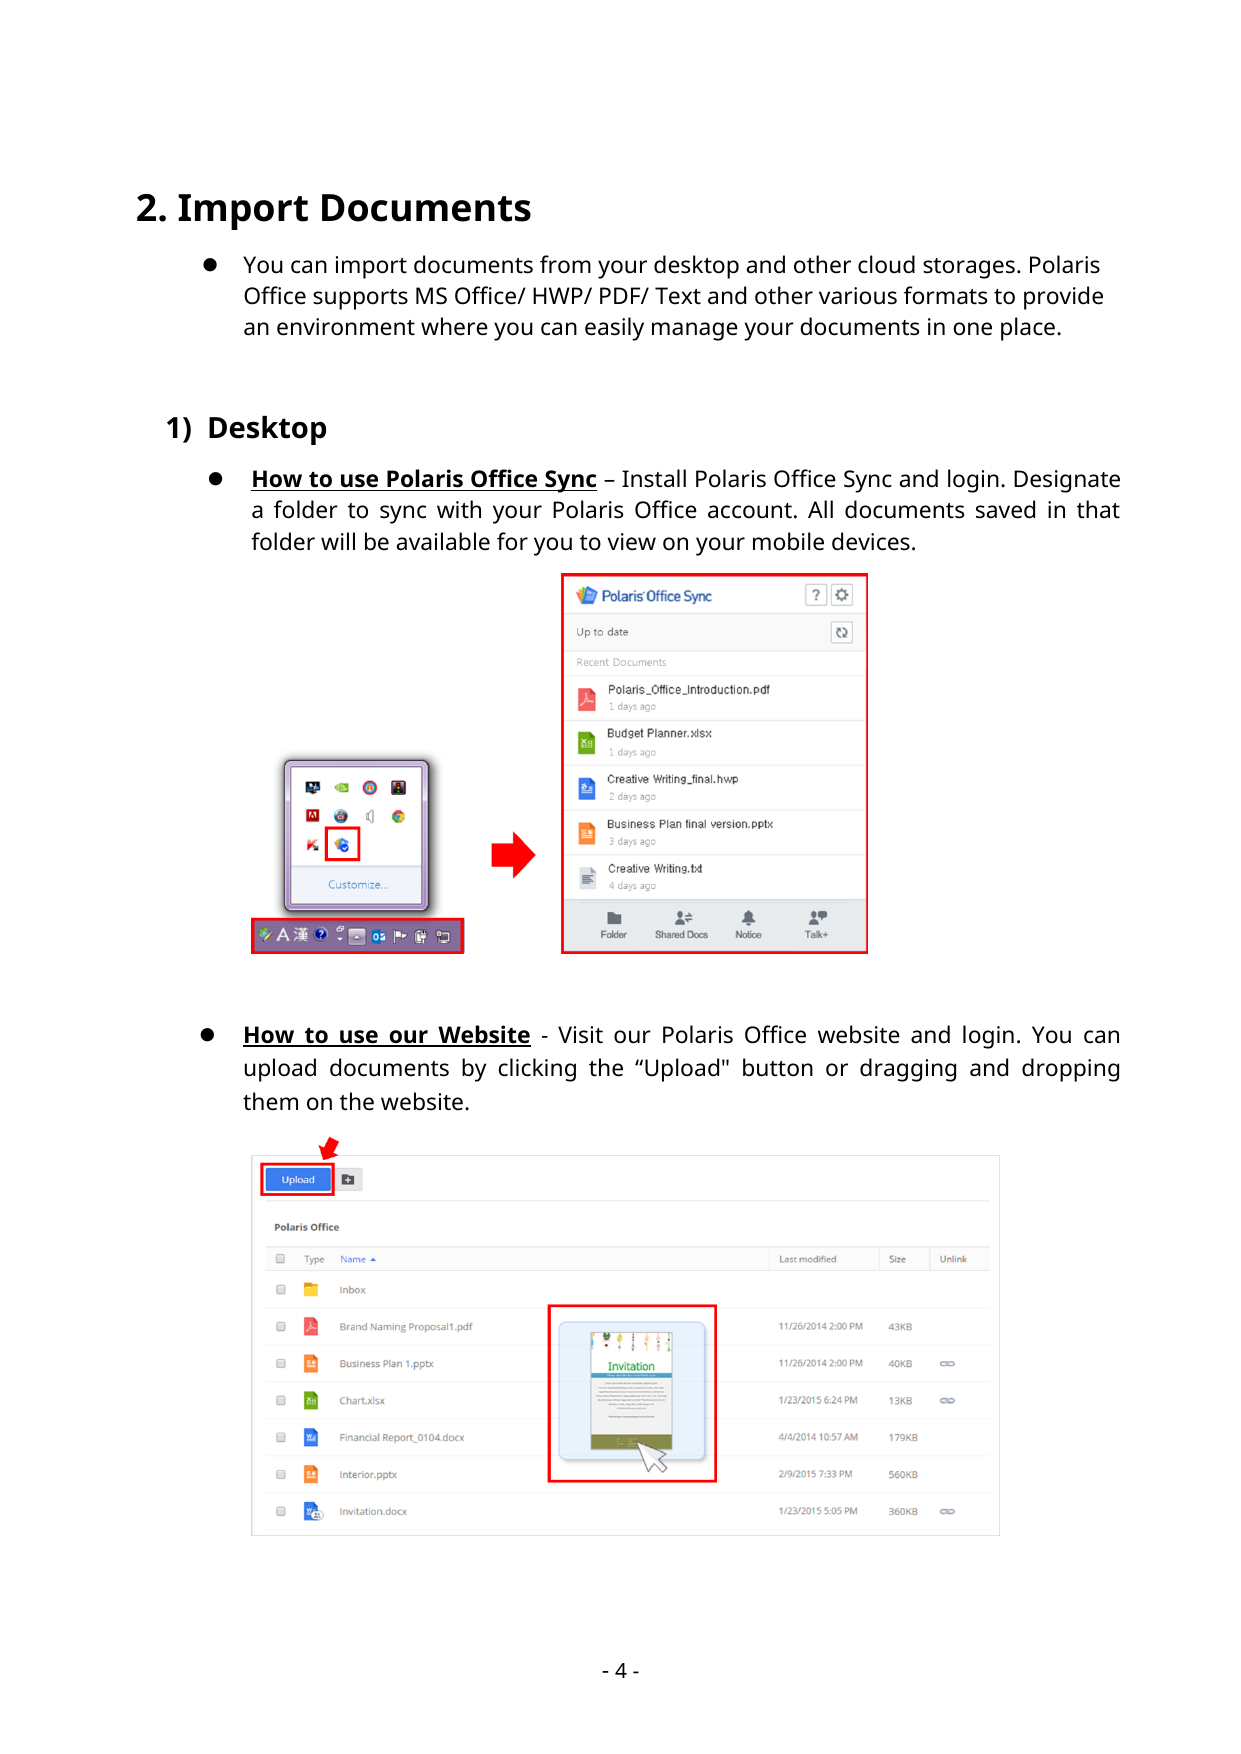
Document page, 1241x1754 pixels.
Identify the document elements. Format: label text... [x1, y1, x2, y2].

list You can import documents from your desktop and other cloud storages. Polaris Office supports MS Office/ HWP/ PDF/ Text and other various formats to provide an environment where you can easily manage your documents in one place. [201, 248, 1122, 342]
list Import Documents [136, 181, 1122, 232]
list How to use our Website - Visit our Polaris Office website and login. You can upload documents by clicking the “Upload" button or dragging and dropping them on the website. [198, 1018, 1122, 1117]
picture [251, 573, 868, 954]
picture [251, 1136, 1000, 1536]
list How to use Polaris Office Sync – Install Polaris Office Sync and login. Designate a folder to sync with your Polaris Office account. All documents saved in that folder will be available for you to view on your mobile devices. [207, 463, 1122, 557]
list Desktop [165, 407, 1122, 447]
